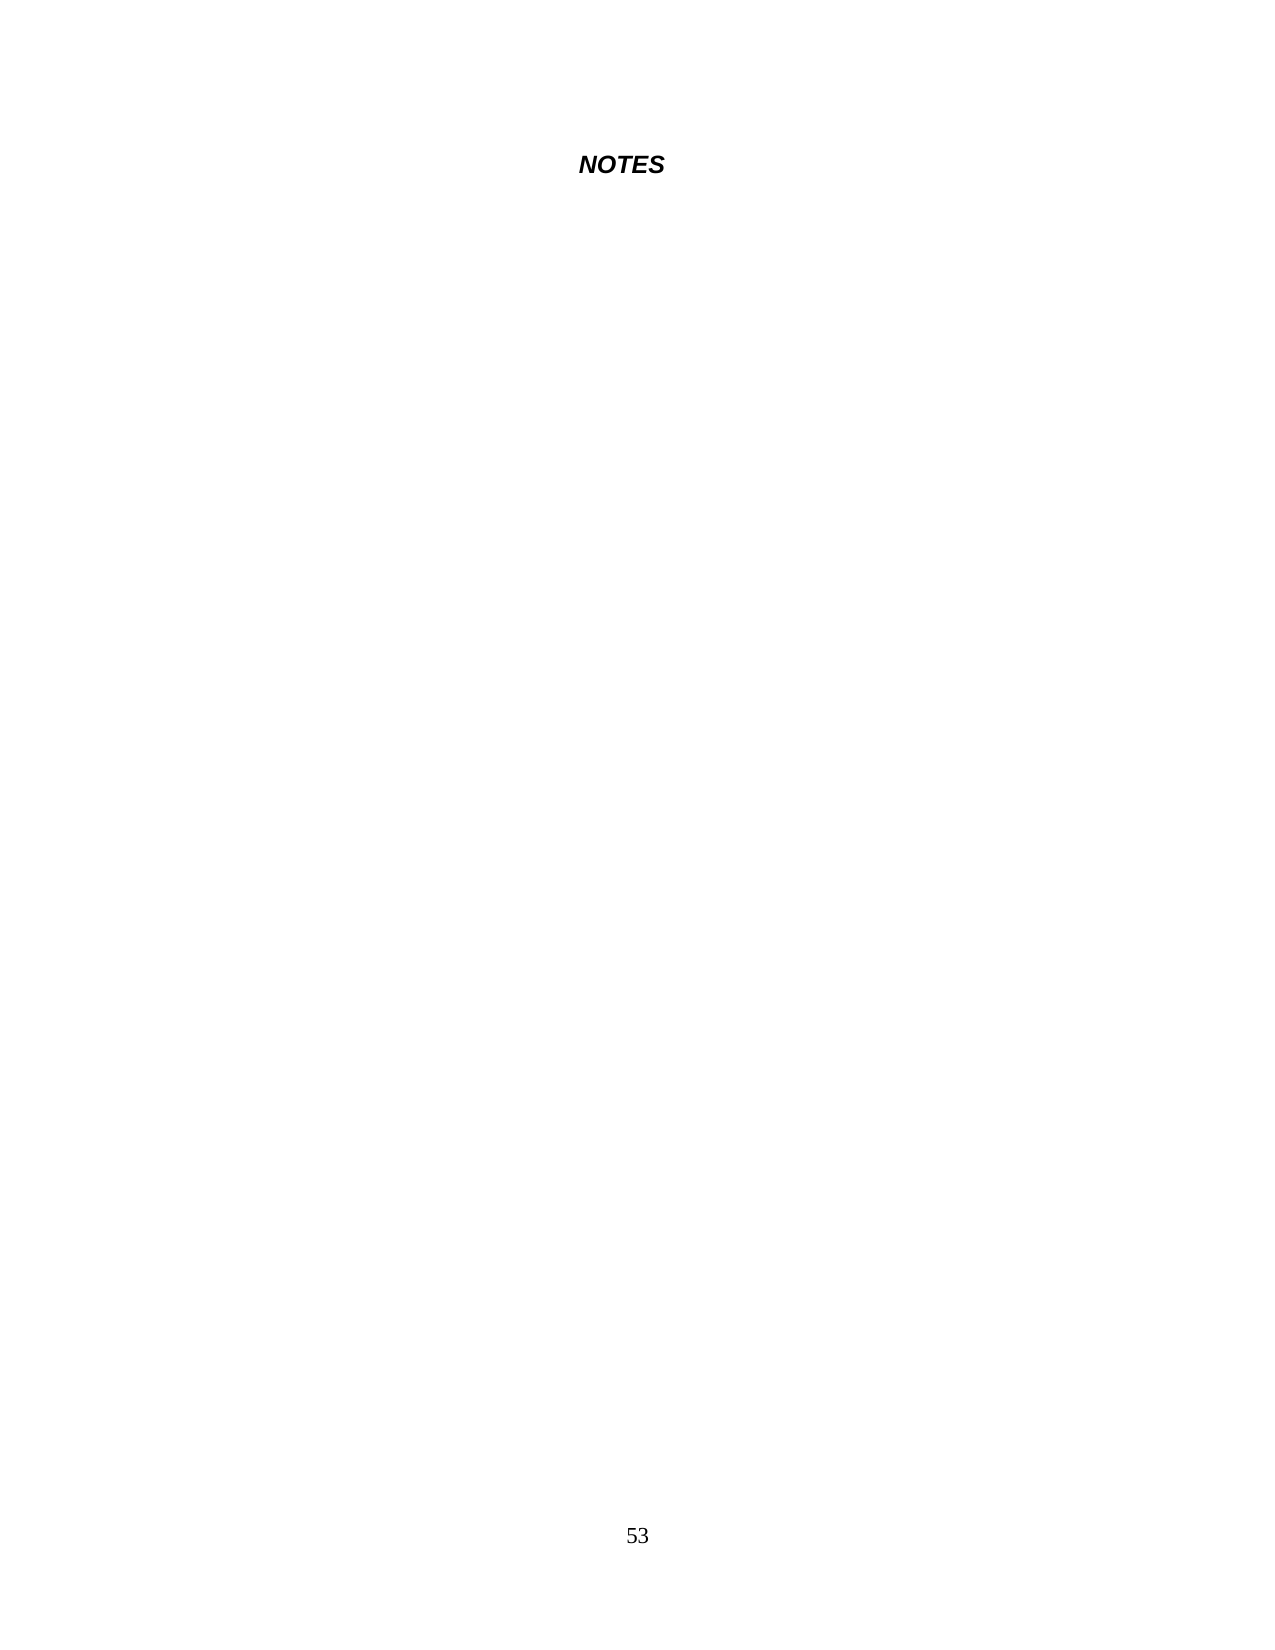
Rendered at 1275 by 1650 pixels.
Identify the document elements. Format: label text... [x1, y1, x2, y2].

subtitle NOTES [311, 150, 935, 179]
